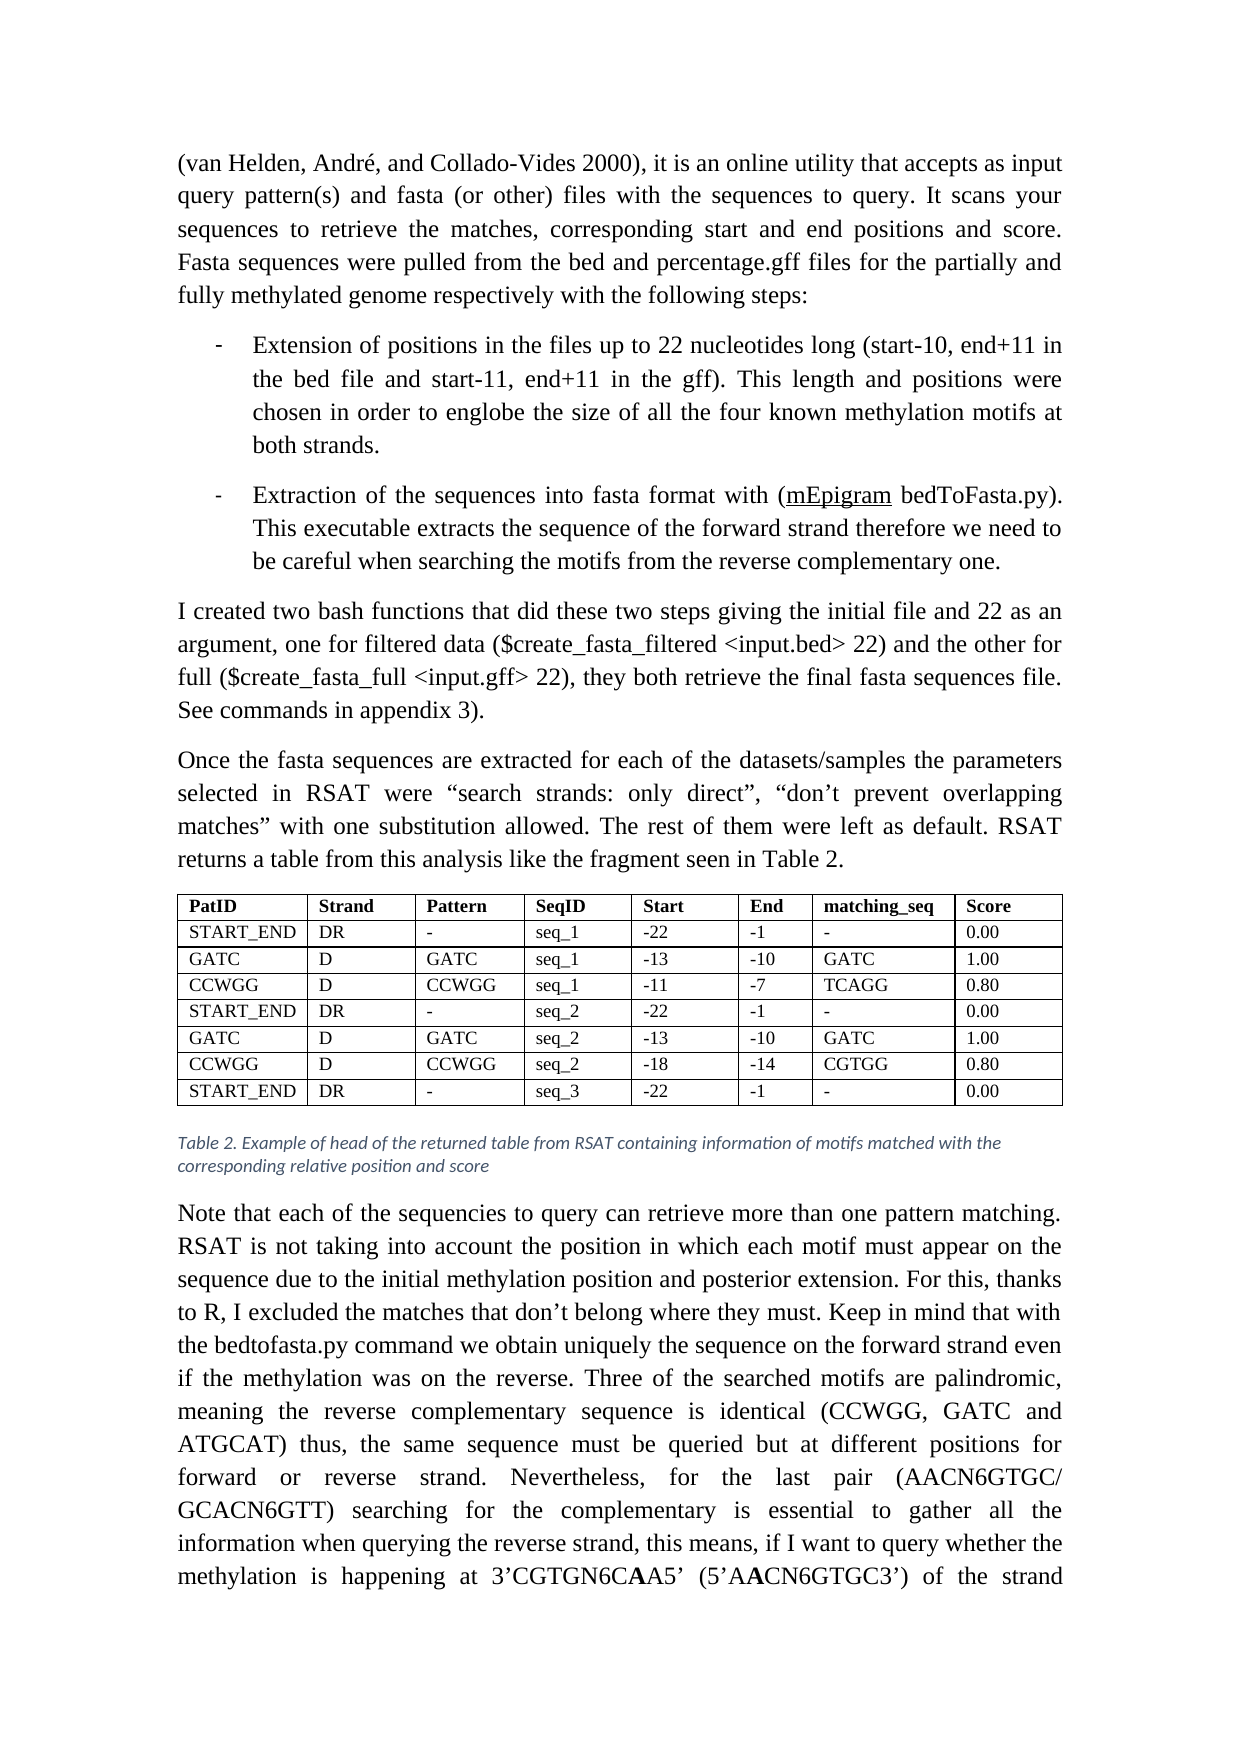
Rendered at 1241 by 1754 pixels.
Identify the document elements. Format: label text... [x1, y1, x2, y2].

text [177, 1198, 1063, 1590]
table_cell CGTGG [813, 1053, 954, 1079]
table_cell -18 [632, 1053, 738, 1079]
table_cell -13 [632, 1027, 738, 1052]
table_cell 1.00 [956, 1027, 1062, 1052]
table_cell START_END [178, 921, 307, 946]
text Table 2. Example of head of the returned table from RSAT containing information of motifs matched with the corresponding relative position and score [177, 1131, 1063, 1177]
table_cell GATC [178, 948, 307, 973]
table_cell -1 [739, 921, 812, 946]
table_cell 0.00 [956, 1000, 1062, 1026]
table_cell seq_2 [525, 1000, 631, 1026]
table_cell -13 [632, 948, 738, 973]
table_cell seq_1 [525, 974, 631, 999]
table_header Strand [308, 895, 415, 920]
table_cell GATC [416, 948, 524, 973]
table_cell - [416, 921, 524, 946]
table_cell -7 [739, 974, 812, 999]
table_header Pattern [416, 895, 524, 920]
table_cell START_END [178, 1080, 307, 1105]
table_cell CCWGG [416, 1053, 524, 1079]
text I created two bash functions that did these two steps giving the initial file and 22 as an argument, one for filtered data ($create_fasta_filtered <input.bed> 22) and the other for full ($create_fasta_full <input.gff> 22), they both retrieve the final fasta sequences file. See commands in appendix 3). [177, 596, 1063, 724]
table_cell - [813, 1000, 954, 1026]
table_cell seq_3 [525, 1080, 631, 1105]
table_cell CCWGG [416, 974, 524, 999]
table_cell 0.00 [956, 1080, 1062, 1105]
table_cell GATC [813, 948, 954, 973]
table_cell -11 [632, 974, 738, 999]
table_cell -1 [739, 1000, 812, 1026]
table_header Score [956, 895, 1062, 920]
table_cell - [416, 1080, 524, 1105]
table_cell -10 [739, 1027, 812, 1052]
table_cell 0.80 [956, 1053, 1062, 1079]
table_cell GATC [416, 1027, 524, 1052]
table_header Start [632, 895, 738, 920]
table_cell GATC [813, 1027, 954, 1052]
table_header SeqID [525, 895, 631, 920]
table_header End [739, 895, 812, 920]
table_header PatID [178, 895, 307, 920]
table_cell - [416, 1000, 524, 1026]
table_cell seq_2 [525, 1027, 631, 1052]
table_cell D [308, 974, 415, 999]
table_cell 0.00 [956, 921, 1062, 946]
table_cell CCWGG [178, 1053, 307, 1079]
table_cell TCAGG [813, 974, 954, 999]
table_cell D [308, 948, 415, 973]
table_cell -14 [739, 1053, 812, 1079]
table_cell seq_1 [525, 948, 631, 973]
table_cell seq_2 [525, 1053, 631, 1079]
table_cell -22 [632, 1080, 738, 1105]
table_cell DR [308, 1000, 415, 1026]
text Once the fasta sequences are extracted for each of the datasets/samples the parameters selected in RSAT were “search strands: only direct”, “don’t prevent overlapping matches” with one substitution allowed. The rest of them were left as default. RSAT returns a table from this analysis like the fragment seen in Table 2. [177, 745, 1063, 872]
table_cell -1 [739, 1080, 812, 1105]
table_cell - [813, 1080, 954, 1105]
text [177, 148, 1063, 308]
table_cell 0.80 [956, 974, 1062, 999]
table_cell D [308, 1027, 415, 1052]
table_cell seq_1 [525, 921, 631, 946]
table_cell -22 [632, 921, 738, 946]
list Extension of positions in the files up to 22 nucleotides long (start-10, end+11 in the bed file and start-11, end+11 in the gff). This length and positions were chosen in order to englobe the size of all the four known methylation motifs at both strands. [215, 329, 1063, 459]
table_cell CCWGG [178, 974, 307, 999]
table_cell D [308, 1053, 415, 1079]
table_cell GATC [178, 1027, 307, 1052]
table_cell -22 [632, 1000, 738, 1026]
table_header matching_seq [813, 895, 954, 920]
table_cell DR [308, 1080, 415, 1105]
table_cell 1.00 [956, 948, 1062, 973]
list Extraction of the sequences into fasta format with (mEpigram bedToFasta.py). This executable extracts the sequence of the forward strand therefore we need to be careful when searching the motifs from the reverse complementary one. [215, 480, 1063, 575]
table_cell DR [308, 921, 415, 946]
table_cell - [813, 921, 954, 946]
table_cell -10 [739, 948, 812, 973]
table_cell START_END [178, 1000, 307, 1026]
